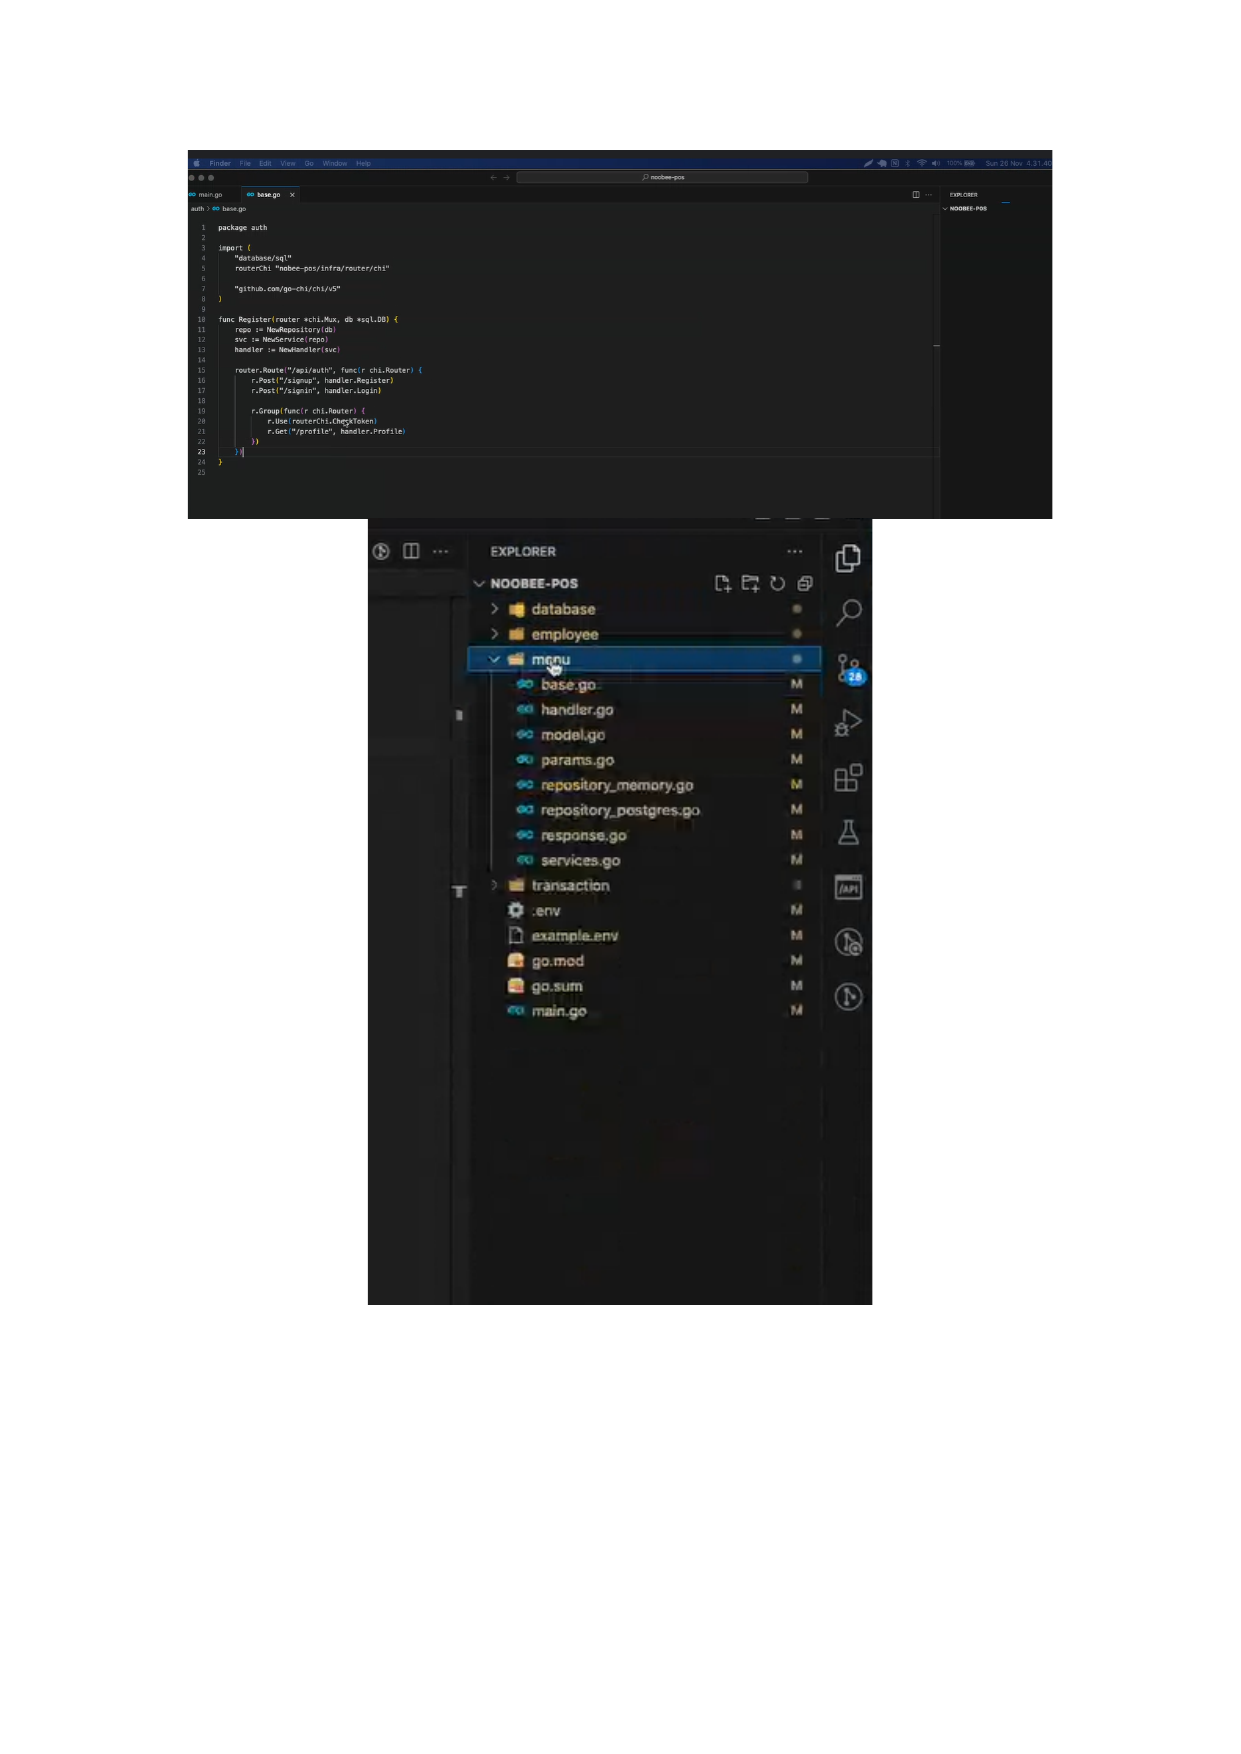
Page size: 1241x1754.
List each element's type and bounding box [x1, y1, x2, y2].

picture [187, 150, 1053, 1305]
